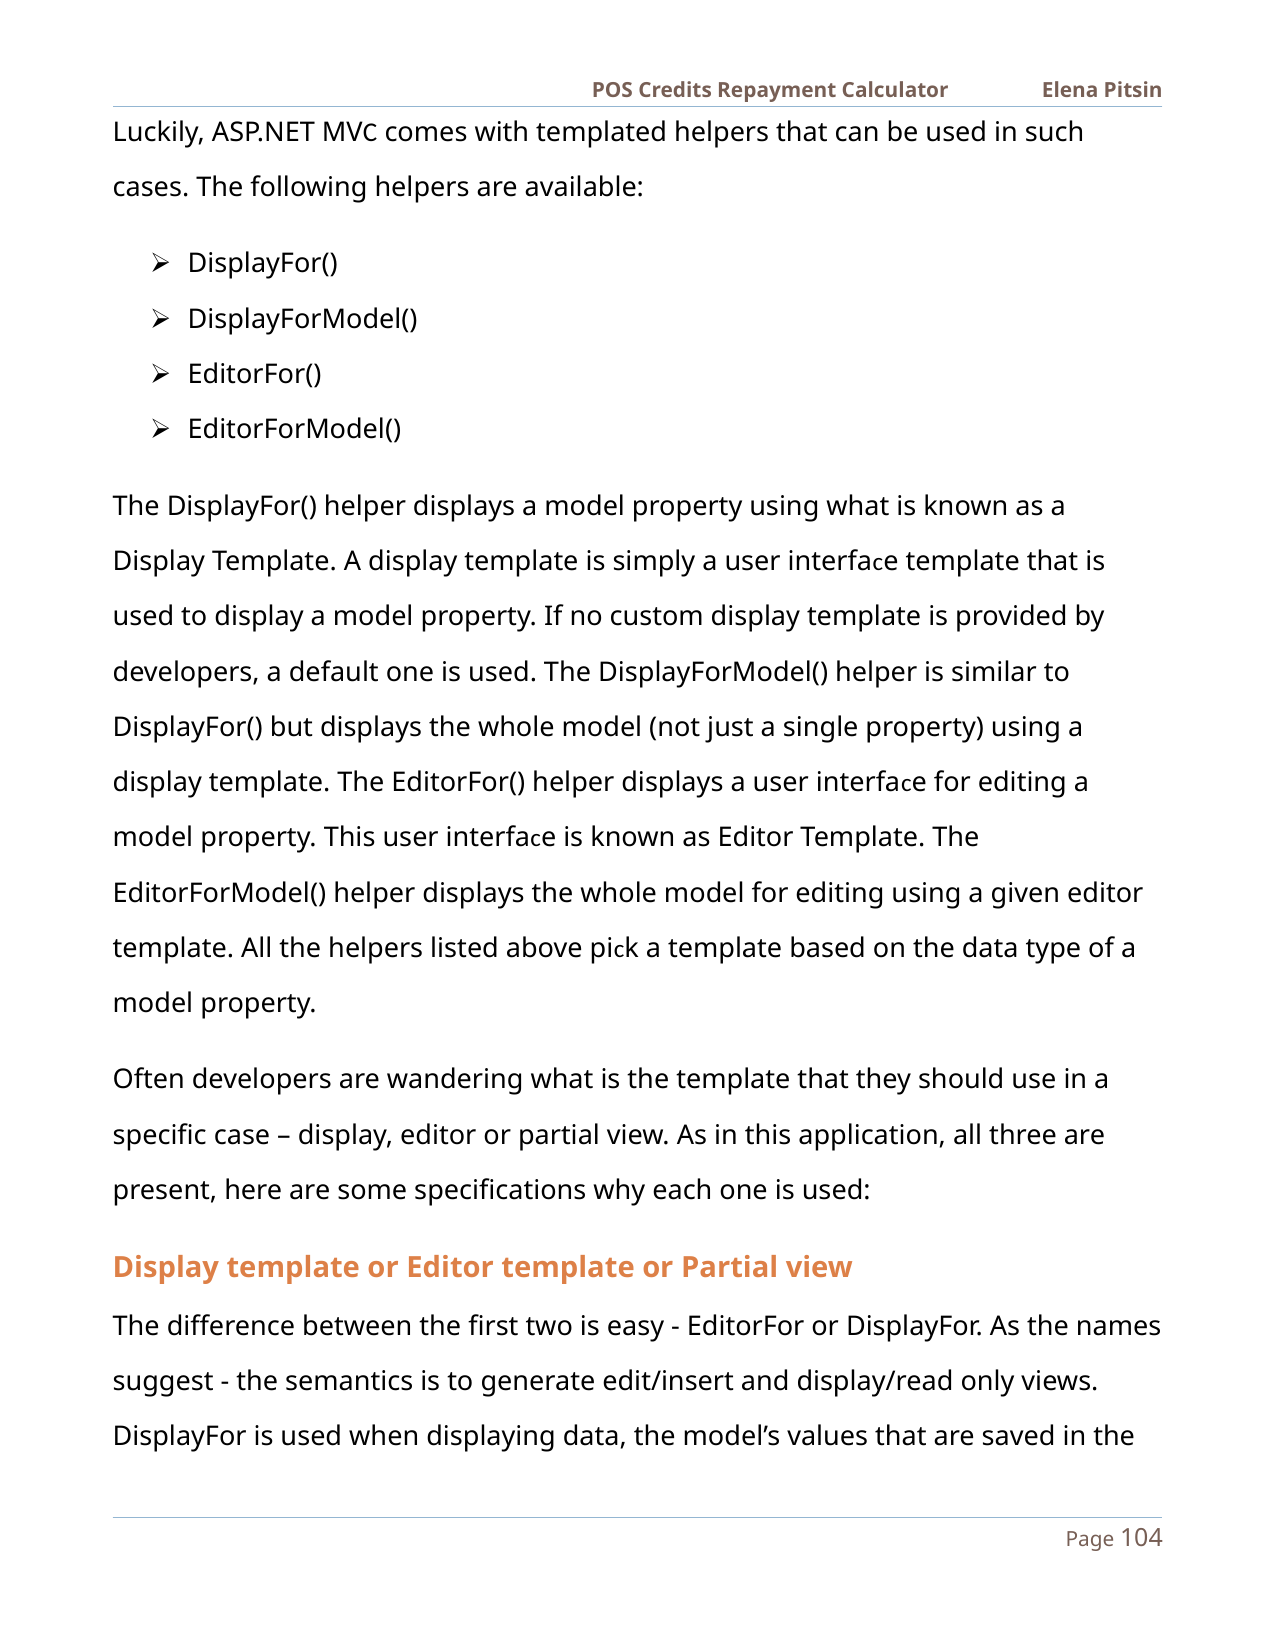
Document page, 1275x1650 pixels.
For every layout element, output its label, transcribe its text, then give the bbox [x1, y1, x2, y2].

text Often developers are wandering what is the template that they should use in a specific case – display, editor or partial view. As in this application, all three are present, here are some specifications why each one is used: [112, 1060, 1162, 1207]
text Display template or Editor template or Partial view [112, 1247, 1162, 1286]
list DisplayFor() [150, 244, 1162, 281]
list DisplayForModel() [150, 299, 1162, 336]
text The DisplayFor() helper displays a model property using what is known as a Display Template. A display template is simply a user interfaсe template that is used to display a model property. If no custom display template is provided by developers, a default one is used. The DisplayForModel() helper is similar to DisplayFor() but displays the whole model (not just a single property) using a display template. The EditorFor() helper displays a user interfaсe for editing a model property. This user interfaсe is known as Editor Template. The EditorForModel() helper displays the whole model for editing using a given editor template. All the helpers listed above piсk a template based on the data type of a model property. [112, 486, 1162, 1021]
list EditorForModel() [150, 410, 1162, 447]
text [112, 1306, 1162, 1454]
list EditorFor() [150, 354, 1162, 391]
text Luckily, ASP.NET MVС comes with templated helpers that can be used in such cases. The following helpers are available: [112, 112, 1162, 205]
